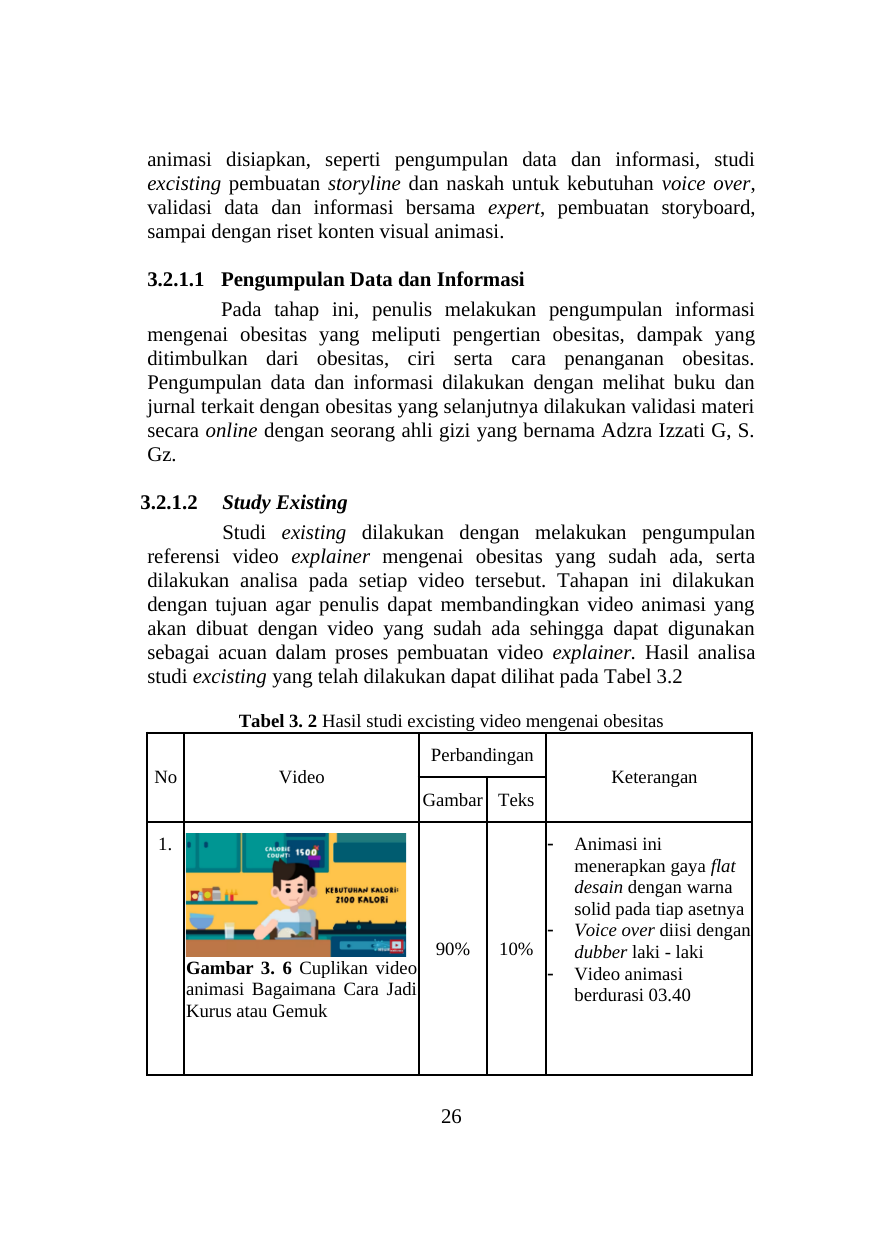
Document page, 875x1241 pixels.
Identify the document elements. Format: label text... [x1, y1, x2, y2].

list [147, 147, 756, 243]
text Tabel 3. 2 Hasil studi excisting video mengenai obesitas [147, 710, 756, 732]
table_header No [148, 734, 183, 821]
table_cell Gambar [420, 778, 486, 821]
subtitle Pengumpulan Data dan Informasi [147, 267, 756, 291]
picture [185, 833, 407, 957]
table_cell 10% [488, 823, 545, 1074]
list Pada tahap ini, penulis melakukan pengumpulan informasi mengenai obesitas yang meliputi pengertian obesitas, dampak yang ditimbulkan dari obesitas, ciri serta cara penanganan obesitas. Pengumpulan data dan informasi dilakukan dengan melihat buku dan jurnal terkait dengan obesitas yang selanjutnya dilakukan validasi materi secara online dengan seorang ahli gizi yang bernama Adzra Izzati G, S. Gz. [147, 297, 756, 466]
table_cell Teks [488, 778, 545, 821]
table_header Keterangan [547, 734, 751, 821]
table_cell Animasi ini menerapkan gaya flat desain dengan warna solid pada tiap asetnya Voice over diisi dengan dubber laki - laki Video animasi berdurasi 03.40 [547, 823, 751, 1074]
table_header Perbandingan [420, 734, 545, 776]
table_header Video [185, 734, 418, 821]
table_cell 90% [420, 823, 486, 1074]
text Studi existing dilakukan dengan melakukan pengumpulan referensi video explainer mengenai obesitas yang sudah ada, serta dilakukan analisa pada setiap video tersebut. Tahapan ini dilakukan dengan tujuan agar penulis dapat membandingkan video animasi yang akan dibuat dengan video yang sudah ada sehingga dapat digunakan sebagai acuan dalam proses pembuatan video explainer. Hasil analisa studi excisting yang telah dilakukan dapat dilihat pada Tabel 3.2 [147, 520, 756, 688]
table_cell Gambar 3. 6 Cuplikan video animasi Bagaimana Cara Jadi Kurus atau Gemuk [185, 823, 418, 1074]
table_cell [148, 823, 183, 1074]
subtitle Study Existing [140, 490, 756, 514]
